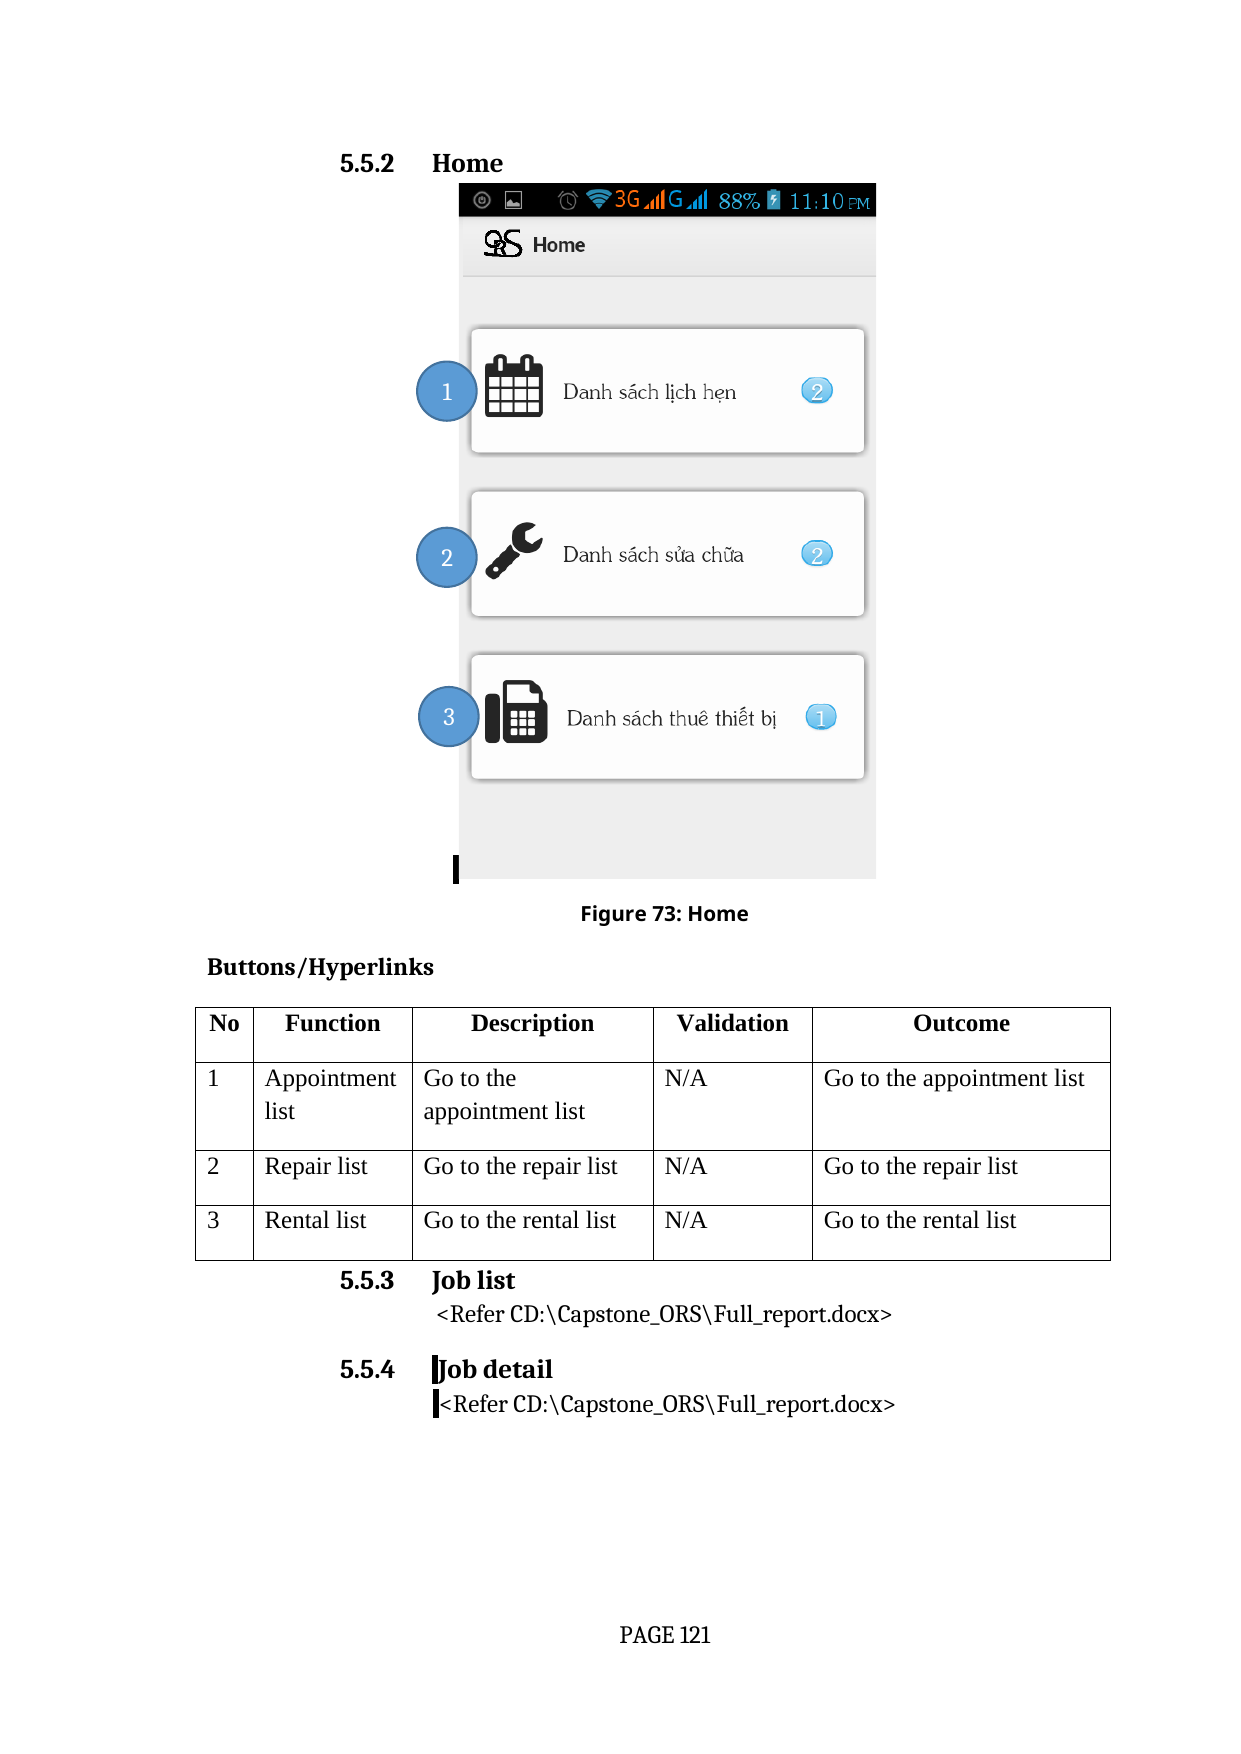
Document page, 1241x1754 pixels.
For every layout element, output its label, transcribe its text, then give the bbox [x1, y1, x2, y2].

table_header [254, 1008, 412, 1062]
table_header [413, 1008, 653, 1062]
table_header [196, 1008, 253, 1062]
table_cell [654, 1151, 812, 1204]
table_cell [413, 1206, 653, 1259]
text Figure 70: Home [207, 899, 1122, 928]
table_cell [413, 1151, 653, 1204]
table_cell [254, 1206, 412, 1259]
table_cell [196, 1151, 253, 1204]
text <Refer CD:\Capstone_ORS\Full_report.docx> [207, 1300, 1122, 1329]
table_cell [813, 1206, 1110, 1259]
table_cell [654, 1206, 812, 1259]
subtitle Home [340, 148, 1122, 179]
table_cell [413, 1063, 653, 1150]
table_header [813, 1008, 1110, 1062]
subtitle Job list [340, 1265, 1122, 1296]
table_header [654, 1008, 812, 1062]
text Buttons/Hyperlinks [207, 953, 1122, 982]
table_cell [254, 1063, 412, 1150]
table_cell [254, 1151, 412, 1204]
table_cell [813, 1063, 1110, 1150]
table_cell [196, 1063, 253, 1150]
picture [458, 183, 877, 879]
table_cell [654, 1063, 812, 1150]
subtitle Job detail [340, 1354, 1122, 1385]
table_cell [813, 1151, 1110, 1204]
text <Refer CD:\Capstone_ORS\Full_report.docx> [207, 1390, 1122, 1419]
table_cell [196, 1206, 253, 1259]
